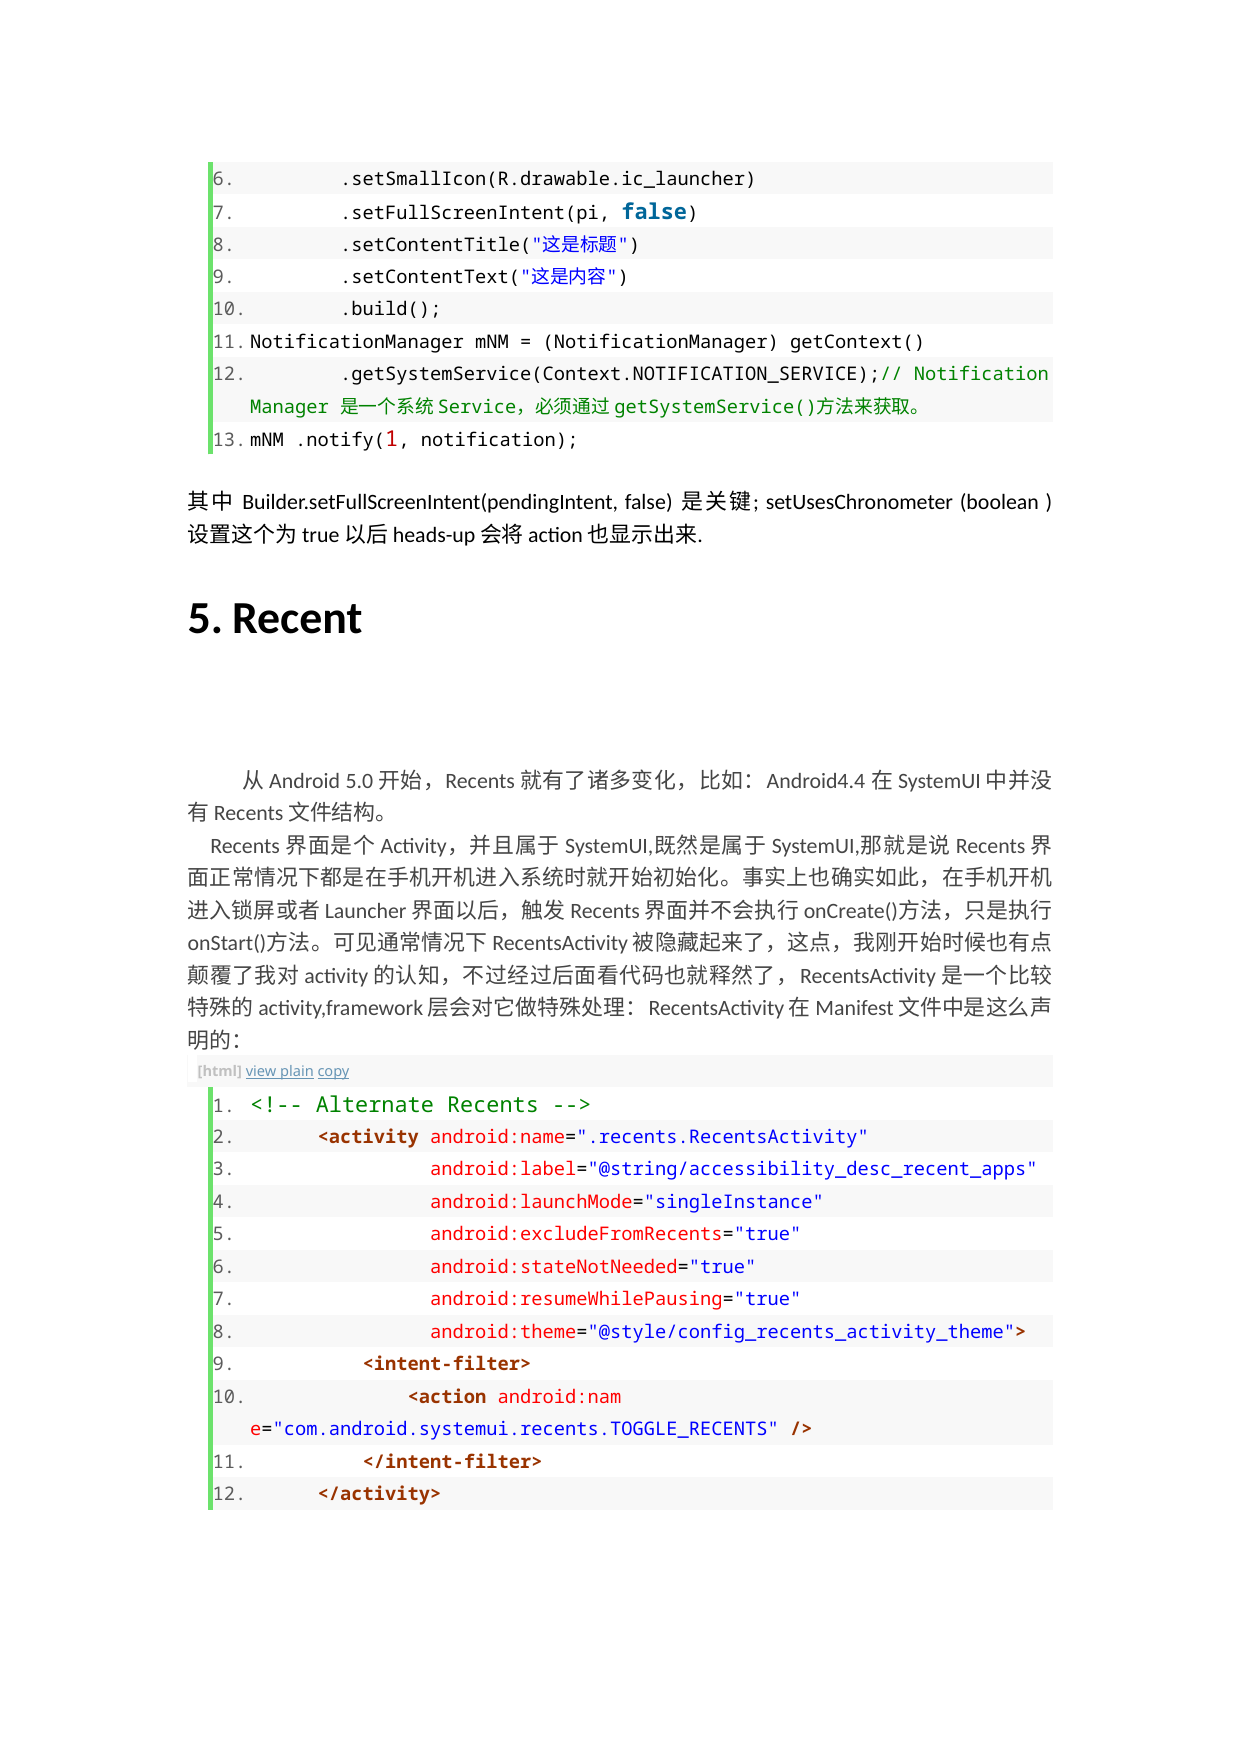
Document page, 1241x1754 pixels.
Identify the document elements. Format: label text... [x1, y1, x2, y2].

list android:excludeFromRecents="true" [213, 1217, 1053, 1250]
list android:stateNotNeeded="true" [213, 1250, 1053, 1282]
list </intent-filter> [213, 1445, 1053, 1477]
list <!-- Alternate Recents --> [213, 1087, 1053, 1120]
text 其中 Builder.setFullScreenIntent(pendingIntent, false) 是关键; setUsesChronometer (boolean ) 设置这个为 true 以后 heads-up会将action 也显示出来. [187, 484, 1053, 549]
list <intent-filter> [213, 1347, 1053, 1380]
text [html] view plain copy [187, 1055, 1053, 1087]
text Recents界面是个Activity，并且属于SystemUI,既然是属于SystemUI,那就是说Recents界面正常情况下都是在手机开机进入系统时就开始初始化。事实上也确实如此，在手机开机进入锁屏或者Launcher界面以后，触发Recents界面并不会执行onCreate()方法，只是执行onStart()方法。可见通常情况下RecentsActivity被隐藏起来了，这点，我刚开始时候也有点颠覆了我对activity的认知，不过经过后面看代码也就释然了，RecentsActivity是一个比较特殊的activity,framework层会对它做特殊处理：RecentsActivity在Manifest文件中是这么声明的： [187, 827, 1053, 1055]
list <action android:name="com.android.systemui.recents.TOGGLE_RECENTS" /> [213, 1380, 1053, 1445]
text 从Android 5.0开始，Recents就有了诸多变化，比如：Android4.4 在SystemUI中并没有Recents文件结构。 [187, 762, 1053, 827]
list .setSmallIcon(R.drawable.ic_launcher) [213, 162, 1053, 194]
list mNM .notify(1, notification); [213, 422, 1053, 454]
list .getSystemService(Context.NOTIFICATION_SERVICE);// NotificationManager 是一个系统Service，必须通过 getSystemService()方法来获取。 [213, 357, 1053, 422]
list NotificationManager mNM = (NotificationManager) getContext() [213, 324, 1053, 357]
list android:label="@string/accessibility_desc_recent_apps" [213, 1152, 1053, 1185]
list android:theme="@style/config_recents_activity_theme"> [213, 1315, 1053, 1347]
list android:resumeWhilePausing="true" [213, 1282, 1053, 1315]
list .setContentText("这是内容") [213, 259, 1053, 292]
list <activity android:name=".recents.RecentsActivity" [213, 1120, 1053, 1152]
list </activity> [213, 1477, 1053, 1510]
list android:launchMode="singleInstance" [213, 1185, 1053, 1217]
subtitle Recent [187, 584, 1053, 649]
list .build(); [213, 292, 1053, 324]
list .setContentTitle("这是标题") [213, 227, 1053, 259]
list .setFullScreenIntent(pi, false) [213, 194, 1053, 227]
